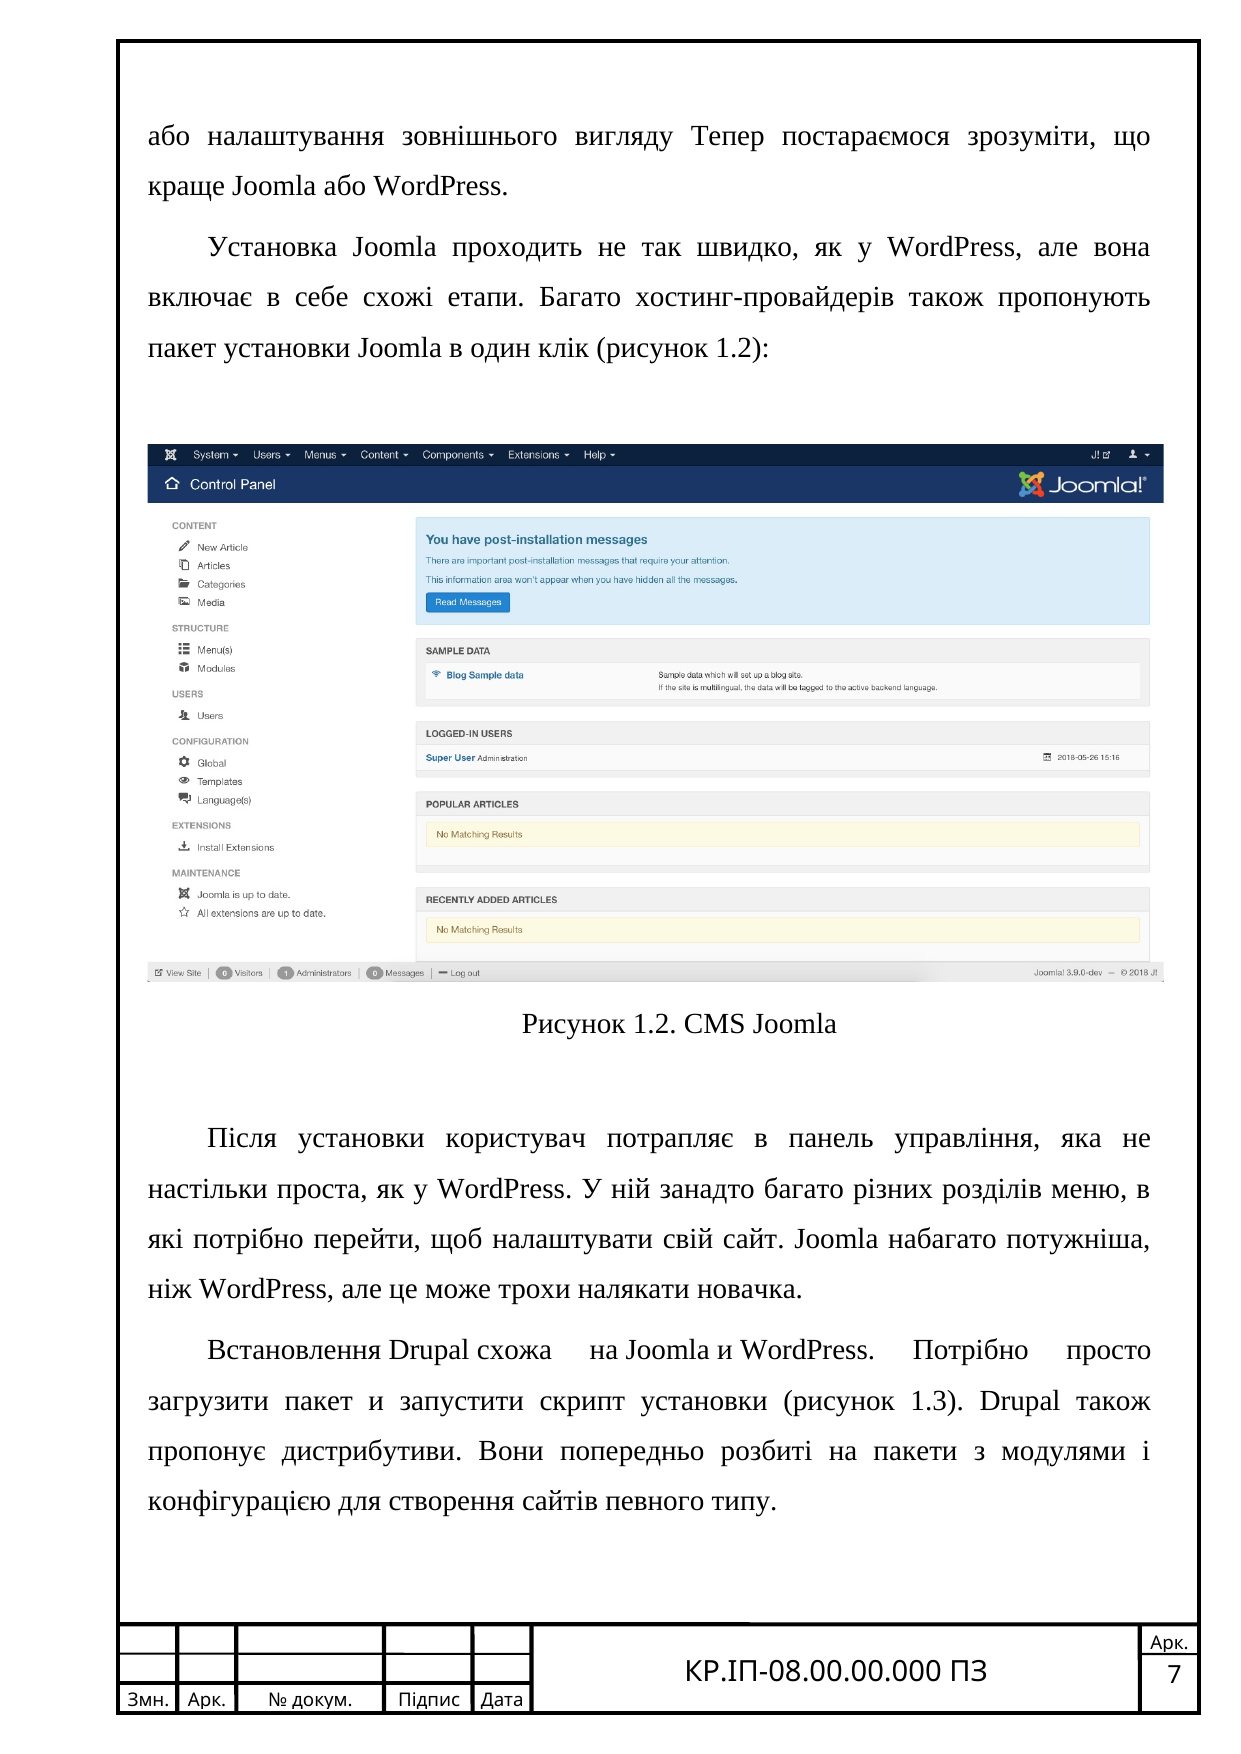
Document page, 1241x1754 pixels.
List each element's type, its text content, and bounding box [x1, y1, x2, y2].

text Після установки користувач потрапляє в панель управління, яка не настільки проста, як у WordPress. У ній занадто багато різних розділів меню, в які потрібно перейти, щоб налаштувати свій сайт. Joomla набагато потужніша, ніж WordPress, але це може трохи налякати новачка. [148, 1121, 1152, 1305]
text Рисунок 1.2. CMS Joomla [148, 1006, 1152, 1040]
text Встановлення Drupal схожа на Joomla и WordPress. Потрібно просто загрузити пакет и запустити скрипт установки (рисунок 1.3). Drupal також пропонує дистрибутиви. Вони попередньо розбиті на пакети з модулями і конфігурацією для створення сайтів певного типу. [148, 1332, 1152, 1517]
text Установка Joomla проходить не так швидко, як у WordPress, але вона включає в себе схожі етапи. Багато хостинг-провайдерів також пропонують пакет установки Joomla в один клік (рисунок 1.2): [148, 229, 1152, 363]
picture [147, 444, 1164, 982]
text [148, 118, 1152, 202]
